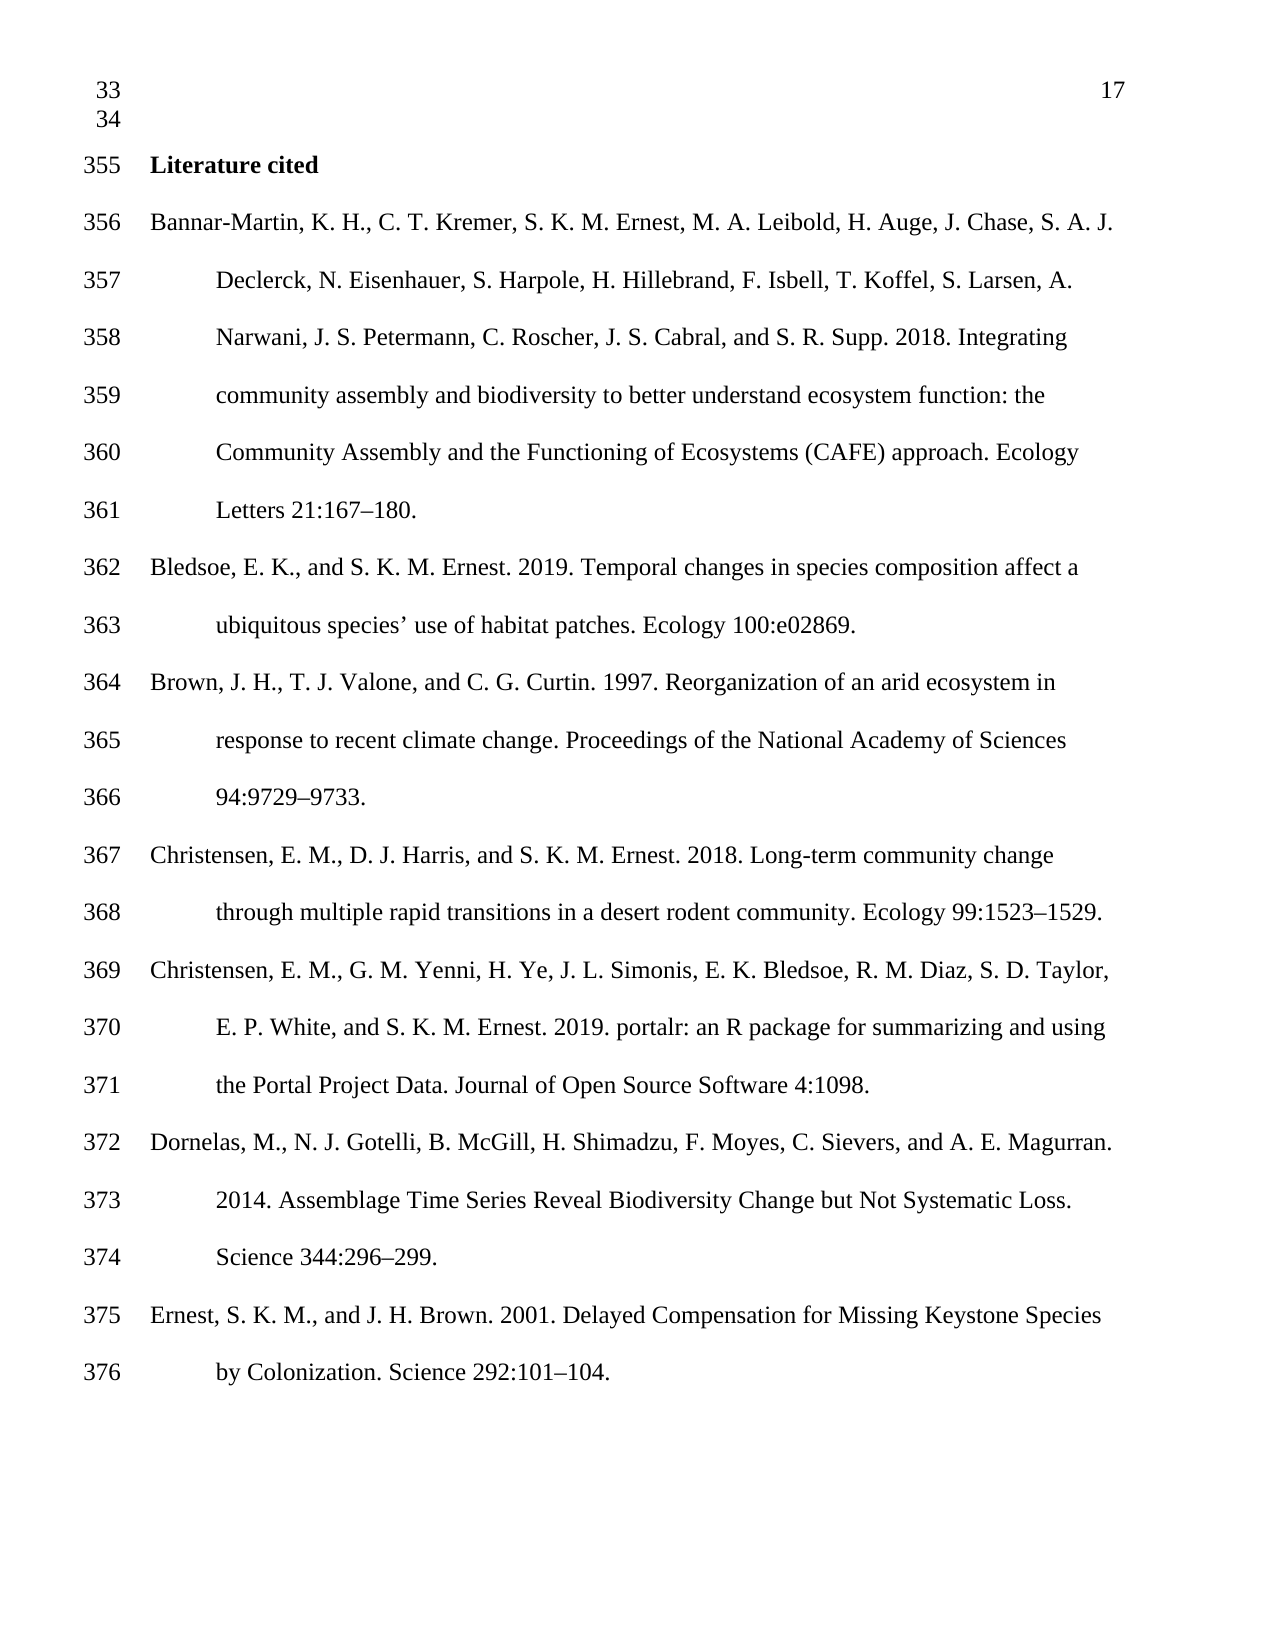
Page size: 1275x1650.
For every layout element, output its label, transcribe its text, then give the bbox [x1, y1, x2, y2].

text Bledsoe, E. K., and S. K. M. Ernest. 2019. Temporal changes in species composition affect a ubiquitous species’ use of habitat patches. Ecology 100:e02869. [150, 552, 1125, 639]
text Brown, J. H., T. J. Valone, and C. G. Curtin. 1997. Reorganization of an arid ecosystem in response to recent climate change. Proceedings of the National Academy of Sciences 94:9729–9733. [150, 667, 1125, 811]
text Christensen, E. M., D. J. Harris, and S. K. M. Ernest. 2018. Long-term community change through multiple rapid transitions in a desert rodent community. Ecology 99:1523–1529. [150, 840, 1125, 926]
subtitle Literature cited [150, 150, 1125, 179]
text Ernest, S. K. M., and J. H. Brown. 2001. Delayed Compensation for Missing Keystone Species by Colonization. Science 292:101–104. [150, 1300, 1125, 1386]
text Bannar‐Martin, K. H., C. T. Kremer, S. K. M. Ernest, M. A. Leibold, H. Auge, J. Chase, S. A. J. Declerck, N. Eisenhauer, S. Harpole, H. Hillebrand, F. Isbell, T. Koffel, S. Larsen, A. Narwani, J. S. Petermann, C. Roscher, J. S. Cabral, and S. R. Supp. 2018. Integrating community assembly and biodiversity to better understand ecosystem function: the Community Assembly and the Functioning of Ecosystems (CAFE) approach. Ecology Letters 21:167–180. [150, 207, 1125, 524]
text Christensen, E. M., G. M. Yenni, H. Ye, J. L. Simonis, E. K. Bledsoe, R. M. Diaz, S. D. Taylor, E. P. White, and S. K. M. Ernest. 2019. portalr: an R package for summarizing and using the Portal Project Data. Journal of Open Source Software 4:1098. [150, 955, 1125, 1099]
text Dornelas, M., N. J. Gotelli, B. McGill, H. Shimadzu, F. Moyes, C. Sievers, and A. E. Magurran. 2014. Assemblage Time Series Reveal Biodiversity Change but Not Systematic Loss. Science 344:296–299. [150, 1127, 1125, 1271]
